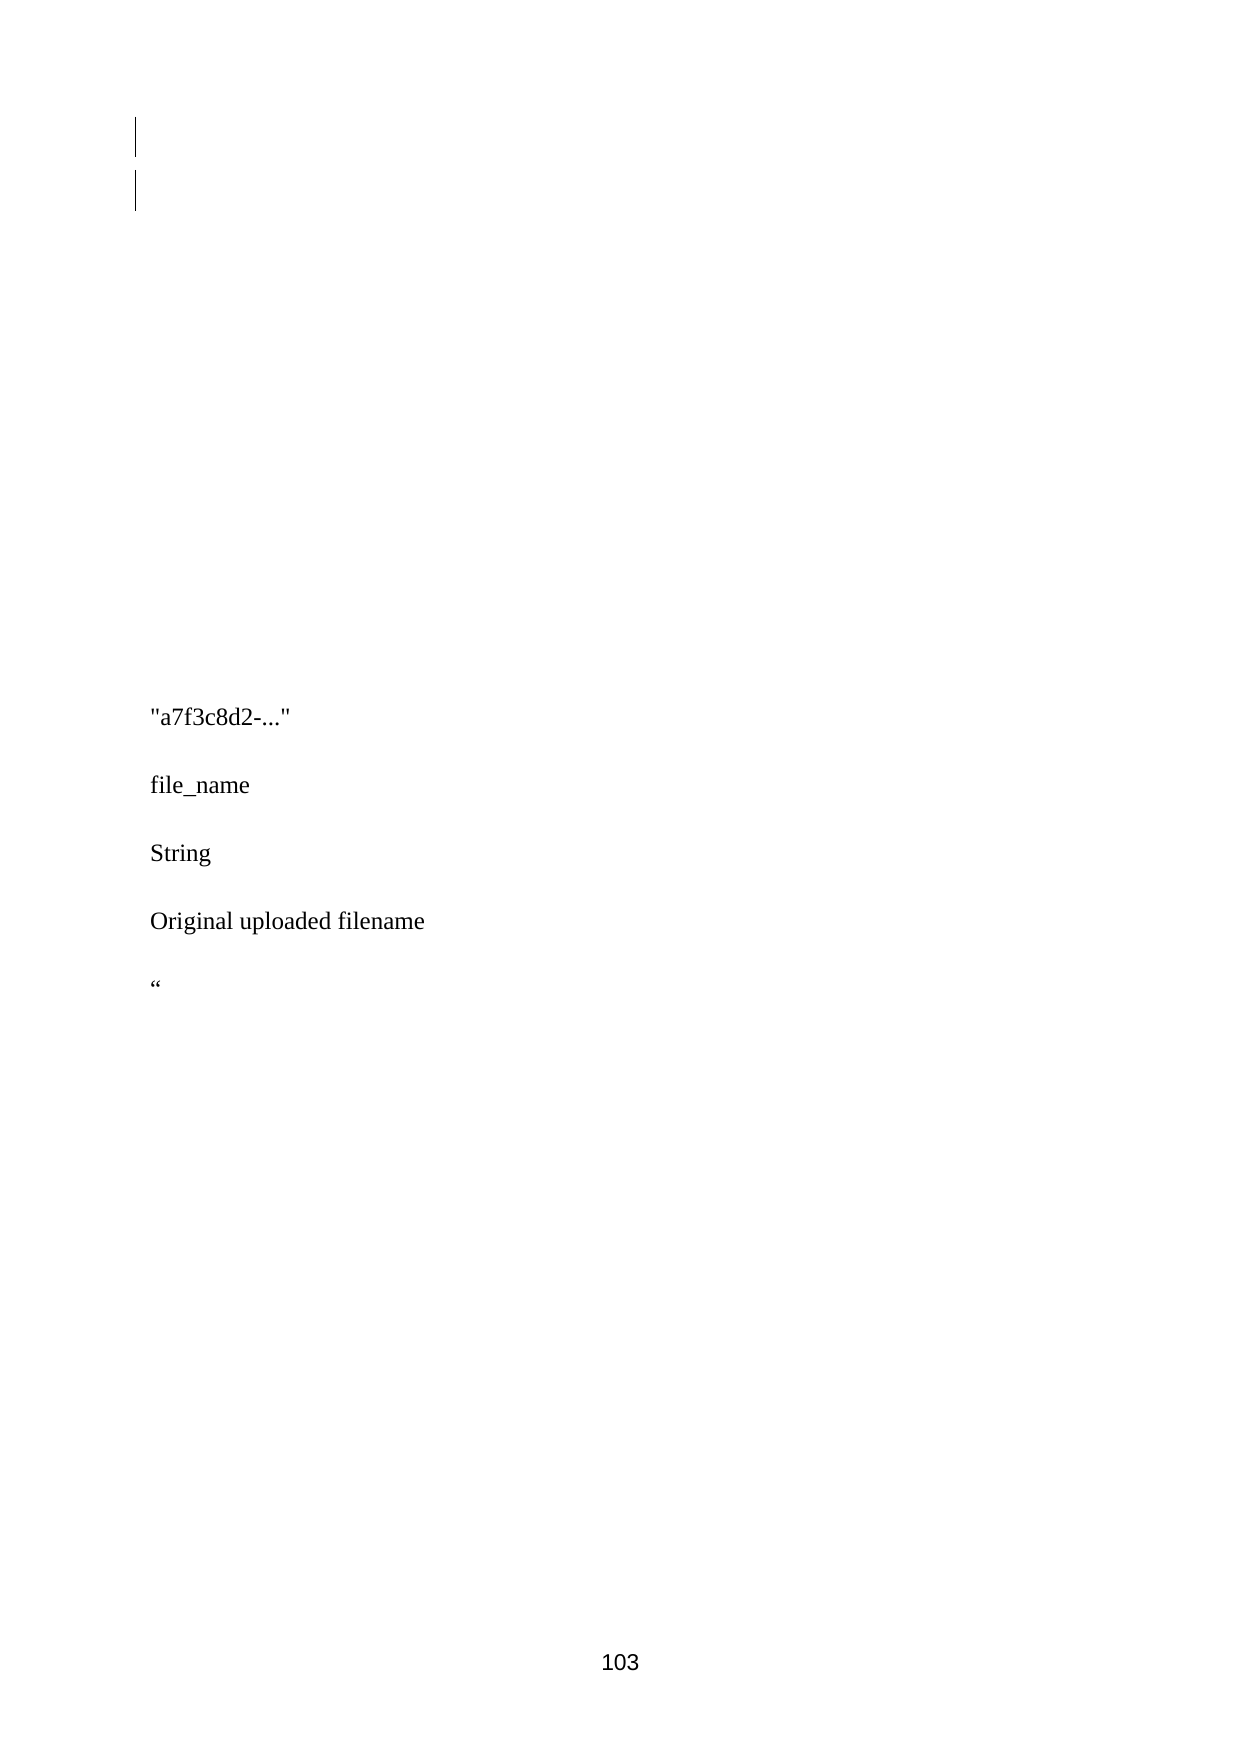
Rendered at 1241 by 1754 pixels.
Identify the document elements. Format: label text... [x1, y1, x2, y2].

text Original uploaded filename [150, 906, 1090, 935]
text file_name [150, 770, 1090, 798]
text String [150, 838, 1090, 867]
text "a7f3c8d2-..." [150, 702, 1090, 730]
text “ [150, 974, 1090, 1003]
